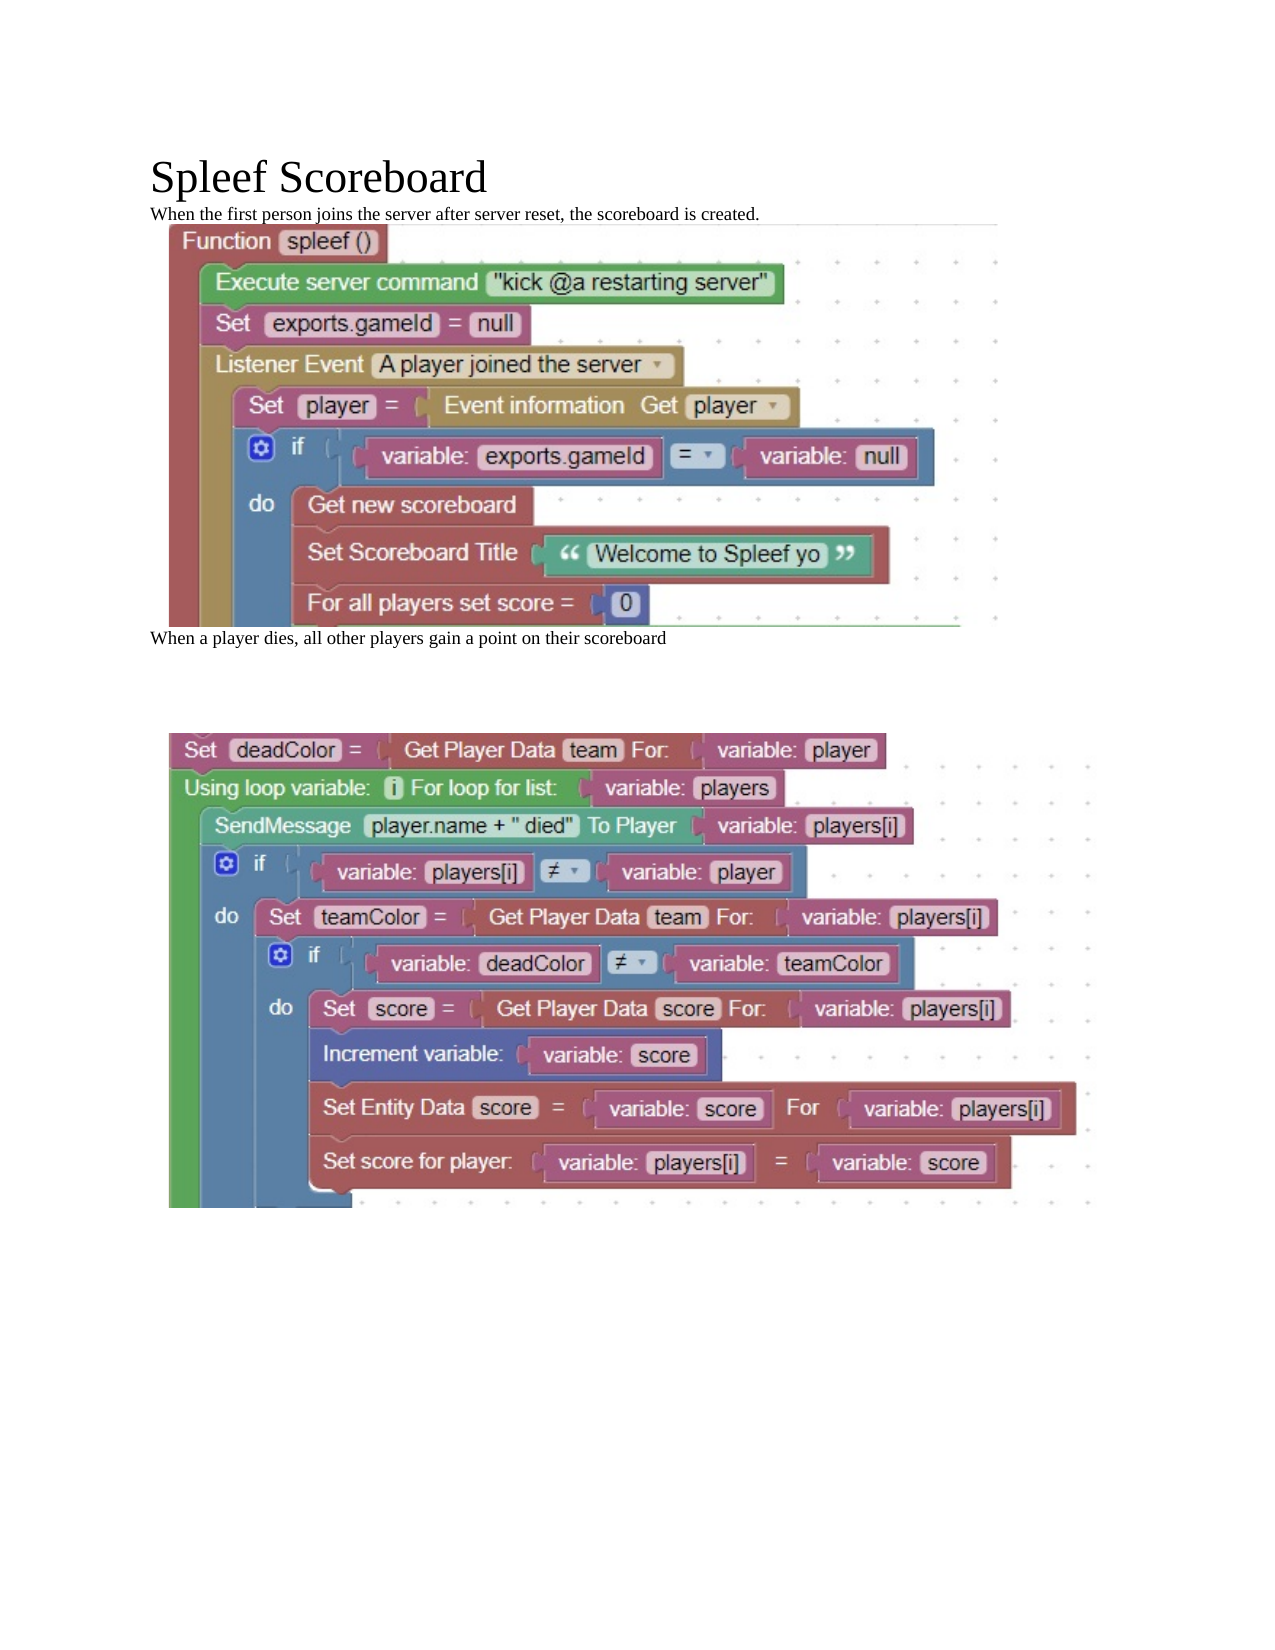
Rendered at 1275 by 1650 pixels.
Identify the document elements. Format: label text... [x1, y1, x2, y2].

picture [168, 224, 998, 627]
text Spleef Scoreboard [150, 150, 1125, 203]
text When a player dies, all other players gain a point on their scoreboard [150, 627, 1125, 676]
picture [168, 733, 1109, 1208]
